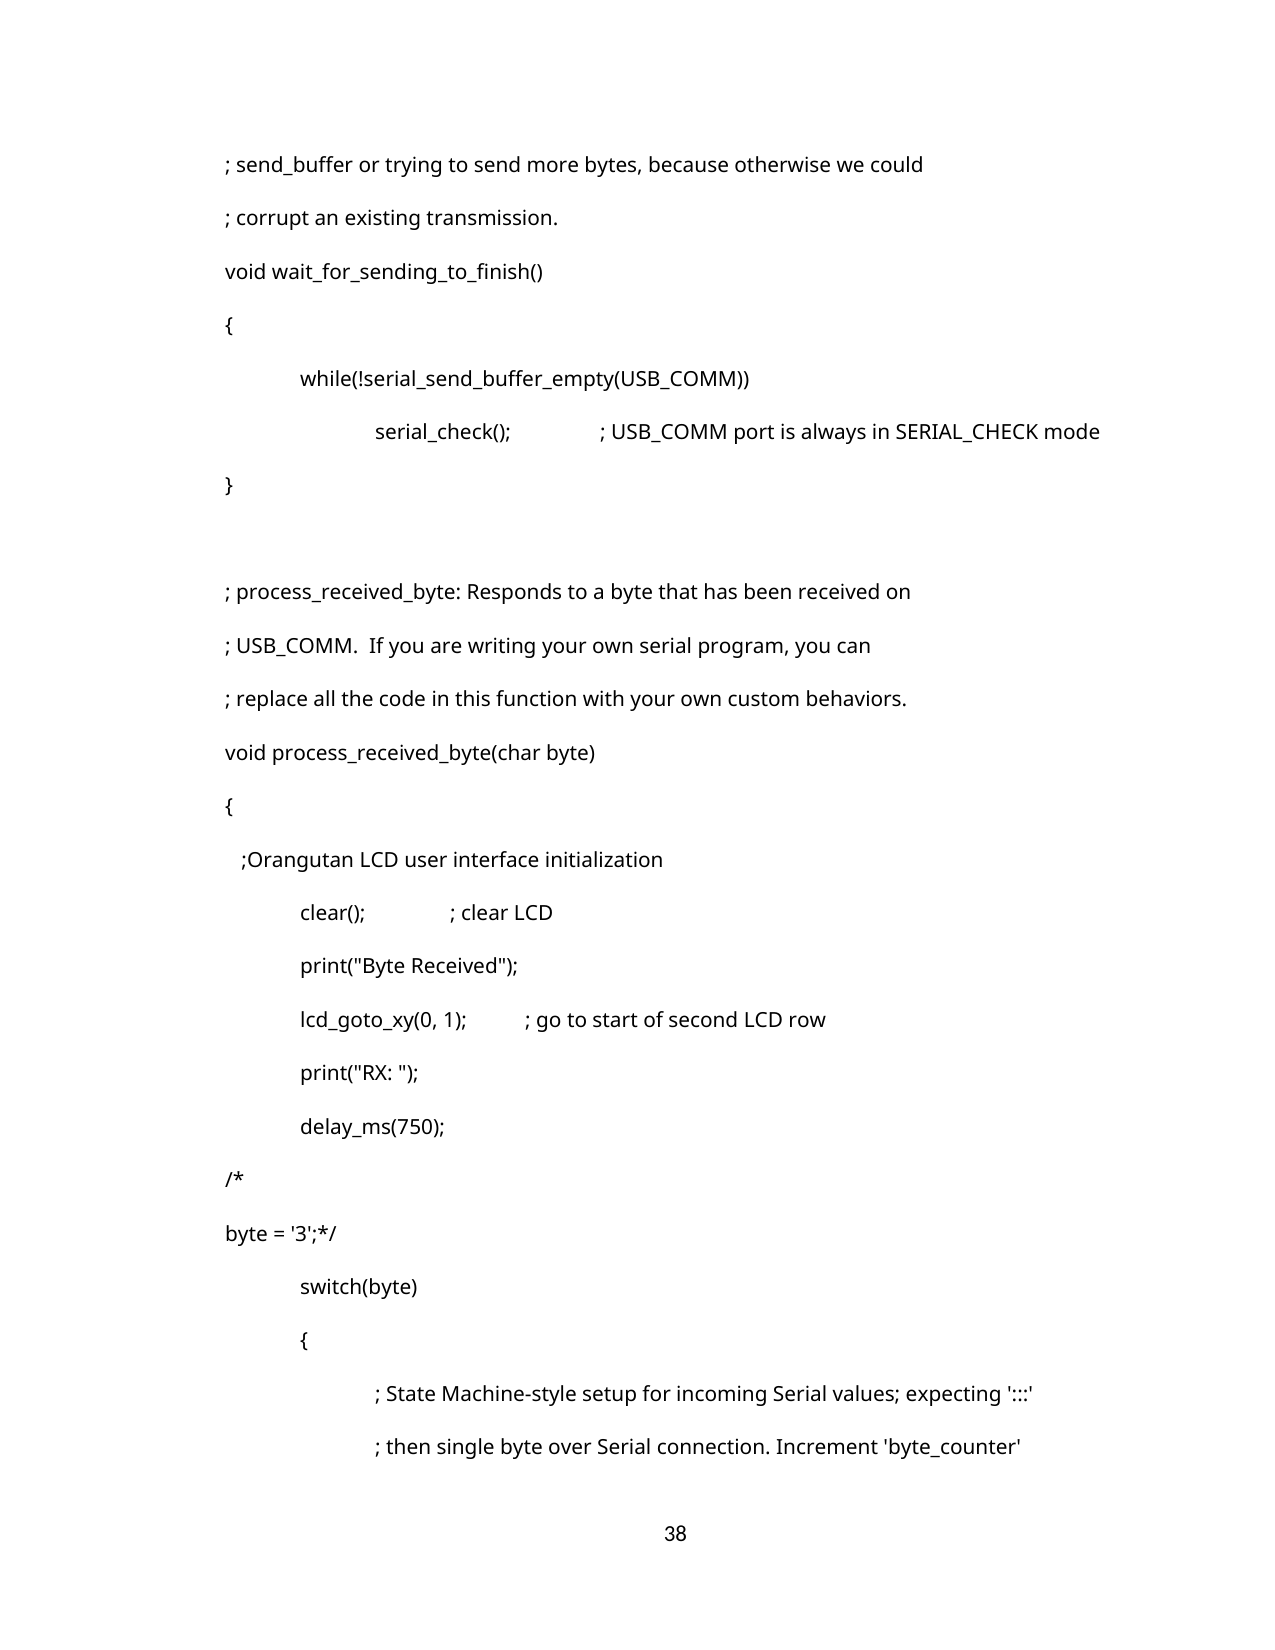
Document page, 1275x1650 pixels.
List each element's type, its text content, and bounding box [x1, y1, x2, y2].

text ; State Machine-style setup for incoming Serial values; expecting ':::' [225, 1379, 1125, 1407]
text serial_check(); ; USB_COMM port is always in SERIAL_CHECK mode [225, 417, 1125, 446]
text ; then single byte over Serial connection. Increment 'byte_counter' [225, 1432, 1125, 1461]
text void process_received_byte(char byte) [225, 738, 1125, 766]
text print("Byte Received"); [225, 952, 1125, 980]
text ; process_received_byte: Responds to a byte that has been received on [225, 577, 1125, 606]
text lcd_goto_xy(0, 1); ; go to start of second LCD row [225, 1005, 1125, 1033]
text clear(); ; clear LCD [225, 898, 1125, 927]
text void wait_for_sending_to_finish() [225, 257, 1125, 285]
text { [225, 310, 1125, 339]
text while(!serial_send_buffer_empty(USB_COMM)) [225, 364, 1125, 392]
text ; corrupt an existing transmission. [225, 203, 1125, 232]
text byte = '3';*/ [225, 1219, 1125, 1247]
text delay_ms(750); [225, 1112, 1125, 1140]
text } [225, 471, 1125, 499]
text { [225, 1326, 1125, 1354]
text /* [225, 1165, 1125, 1194]
text ; replace all the code in this function with your own custom behaviors. [225, 684, 1125, 713]
text ;Orangutan LCD user interface initialization [225, 845, 1125, 873]
text ; USB_COMM. If you are writing your own serial program, you can [225, 631, 1125, 659]
text print("RX: "); [225, 1058, 1125, 1087]
text ; send_buffer or trying to send more bytes, because otherwise we could [225, 150, 1125, 178]
text { [225, 791, 1125, 820]
text switch(byte) [225, 1272, 1125, 1301]
